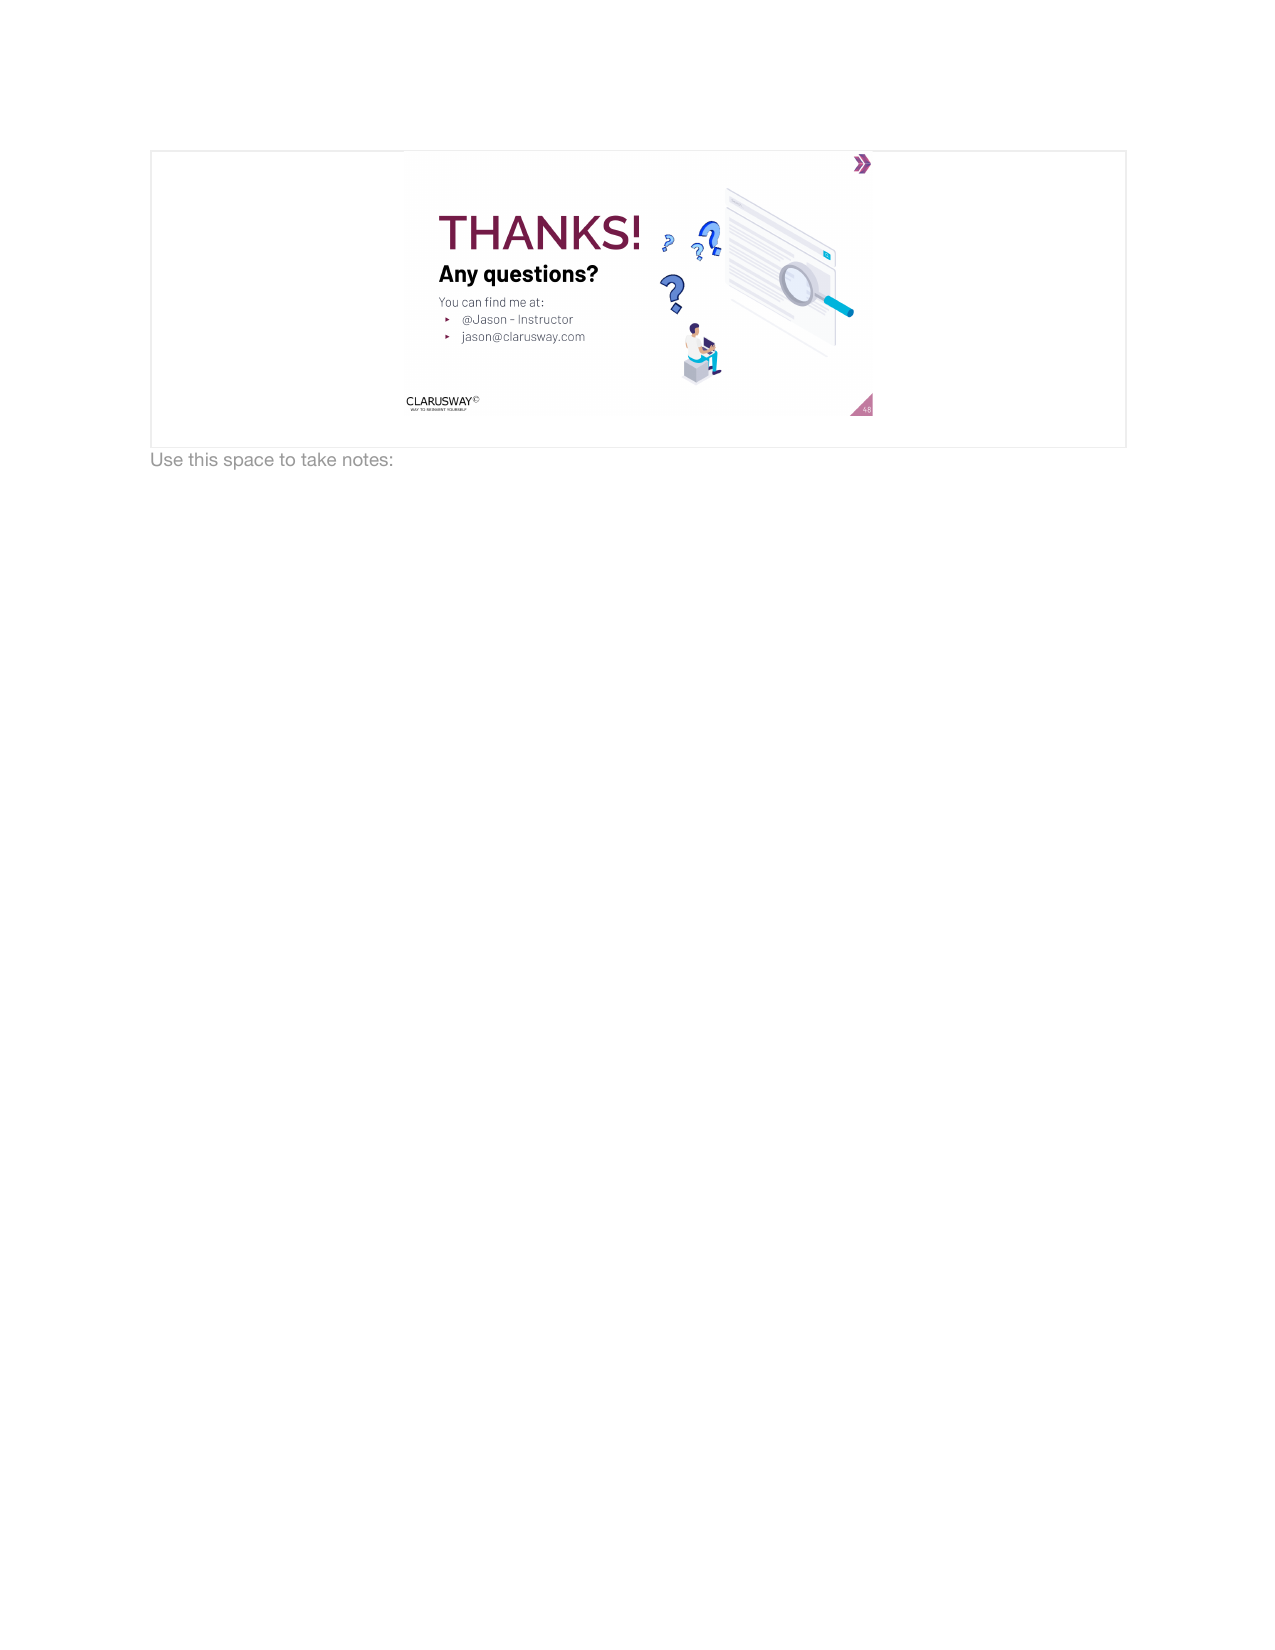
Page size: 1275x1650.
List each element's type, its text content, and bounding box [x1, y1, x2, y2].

picture [403, 151, 873, 416]
text Use this space to take notes: [150, 448, 1125, 472]
table_cell [152, 152, 1125, 447]
